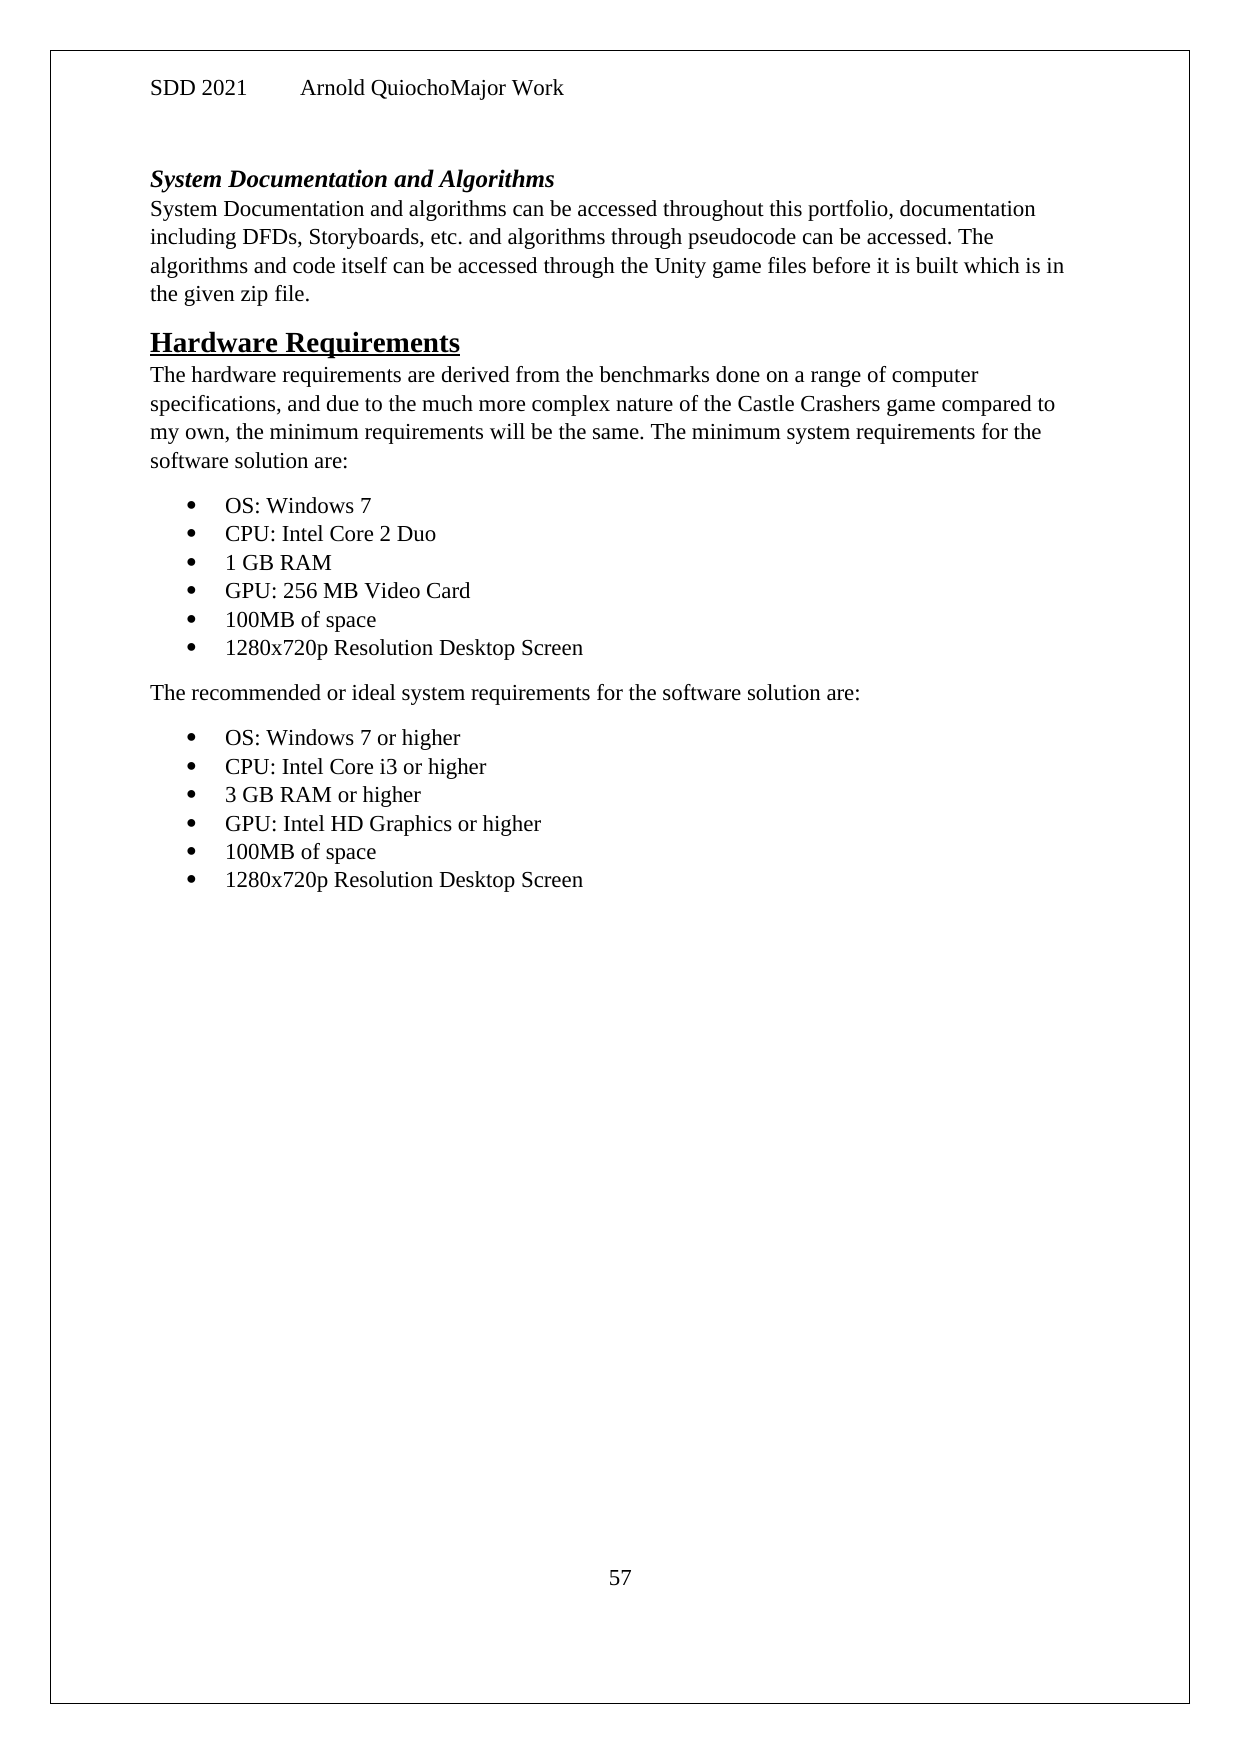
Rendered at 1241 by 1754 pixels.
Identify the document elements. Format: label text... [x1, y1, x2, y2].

list CPU: Intel Core 2 Duo [187, 520, 1090, 547]
list 1 GB RAM [187, 549, 1090, 575]
text The recommended or ideal system requirements for the software solution are: [150, 679, 1090, 706]
list 1280x720p Resolution Desktop Screen [187, 867, 1090, 893]
text System Documentation and algorithms can be accessed throughout this portfolio, documentation including DFDs, Storyboards, etc. and algorithms through pseudocode can be accessed. The algorithms and code itself can be accessed through the Unity game files before it is built which is in the given zip file. [150, 195, 1090, 307]
subtitle System Documentation and Algorithms [150, 164, 1090, 193]
list 3 GB RAM or higher [187, 781, 1090, 808]
list GPU: Intel HD Graphics or higher [187, 810, 1090, 836]
list CPU: Intel Core i3 or higher [187, 753, 1090, 779]
list OS: Windows 7 or higher [187, 724, 1090, 751]
list 1280x720p Resolution Desktop Screen [187, 634, 1090, 661]
subtitle Hardware Requirements [150, 325, 1090, 359]
list 100MB of space [187, 606, 1090, 632]
list OS: Windows 7 [187, 492, 1090, 518]
list GPU: 256 MB Video Card [187, 577, 1090, 604]
list 100MB of space [187, 838, 1090, 864]
text The hardware requirements are derived from the benchmarks done on a range of computer specifications, and due to the much more complex nature of the Castle Crashers game compared to my own, the minimum requirements will be the same. The minimum system requirements for the software solution are: [150, 362, 1090, 473]
